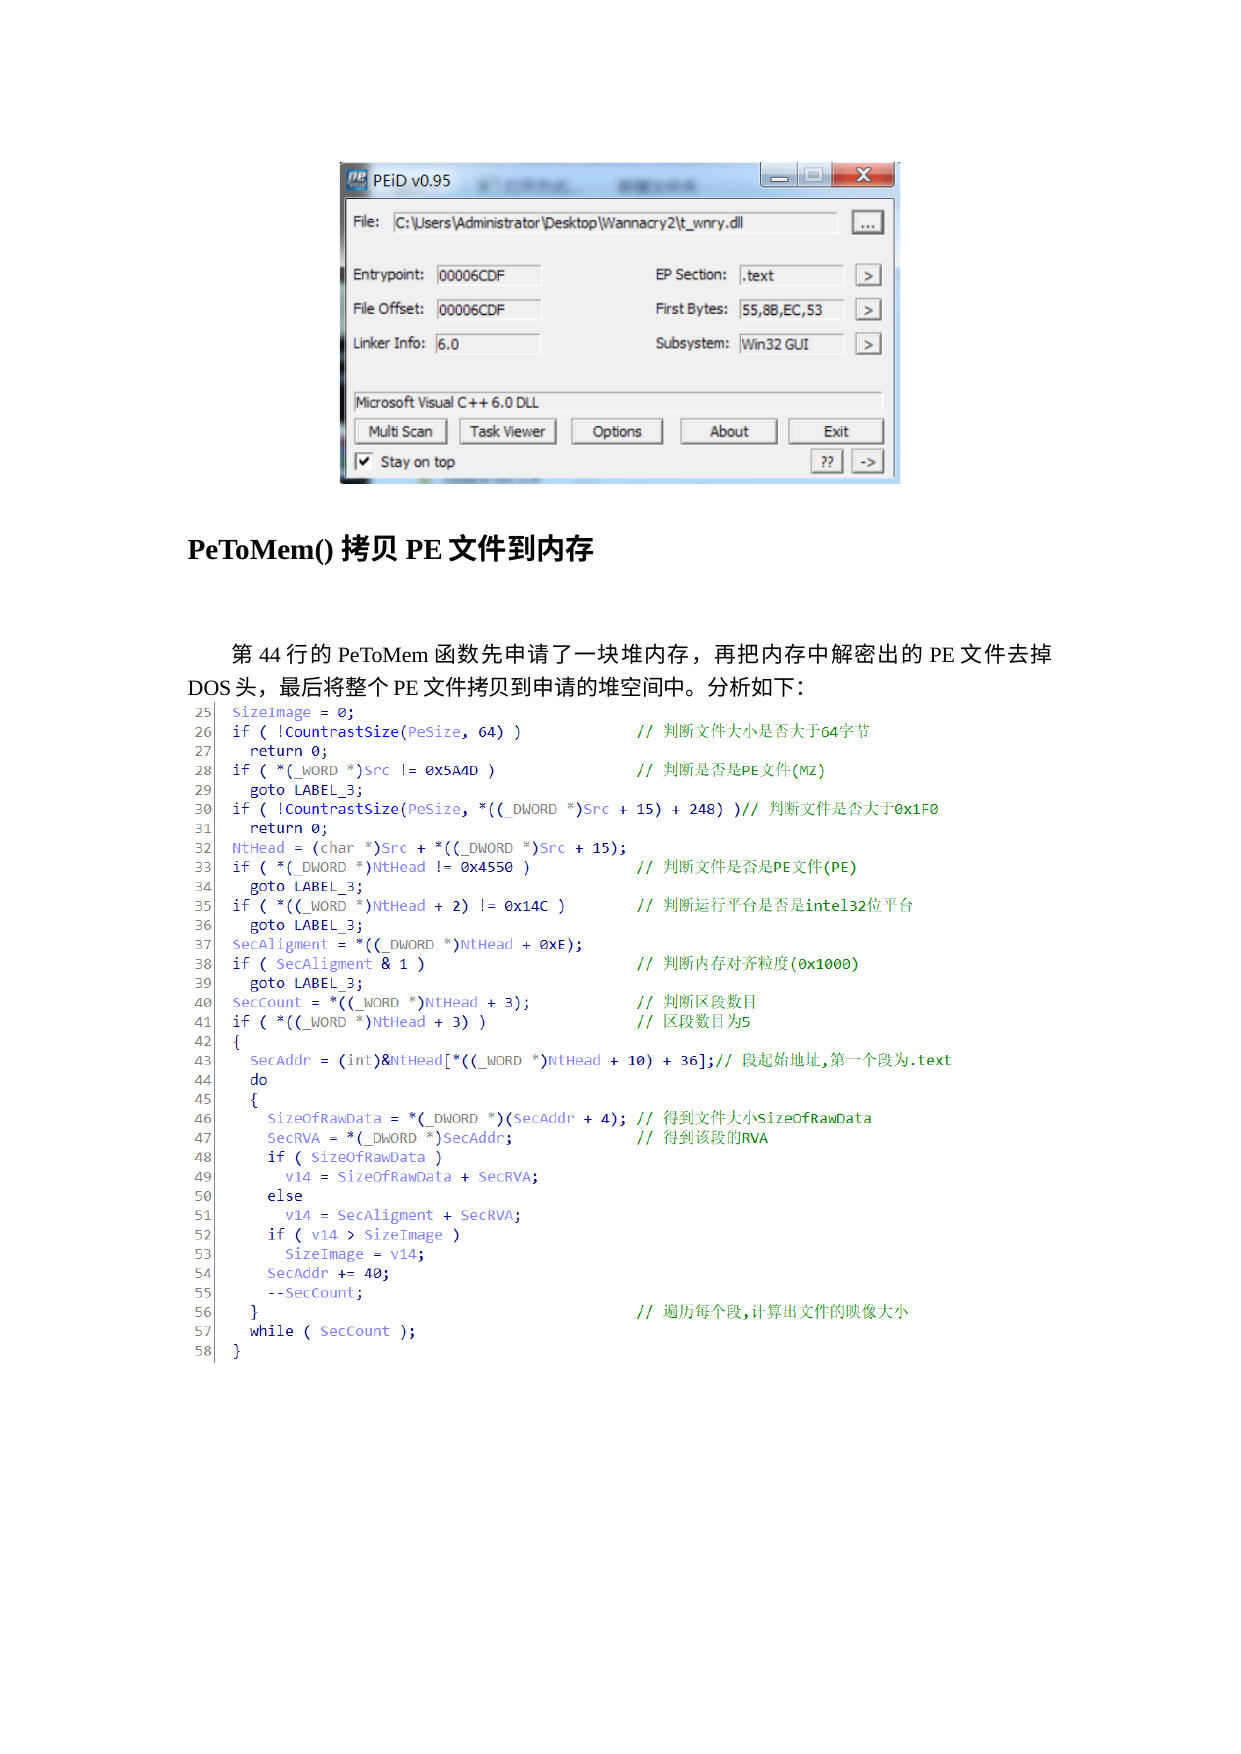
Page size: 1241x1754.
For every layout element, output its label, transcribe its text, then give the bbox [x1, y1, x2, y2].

text 第44行的PeToMem函数先申请了一块堆内存，再把内存中解密出的PE文件去掉DOS头，最后将整个PE文件拷贝到申请的堆空间中。分析如下： [187, 637, 1053, 702]
picture [339, 162, 901, 484]
subtitle PeToMem() 拷贝PE文件到内存 [187, 514, 1053, 579]
picture [187, 702, 1053, 1363]
